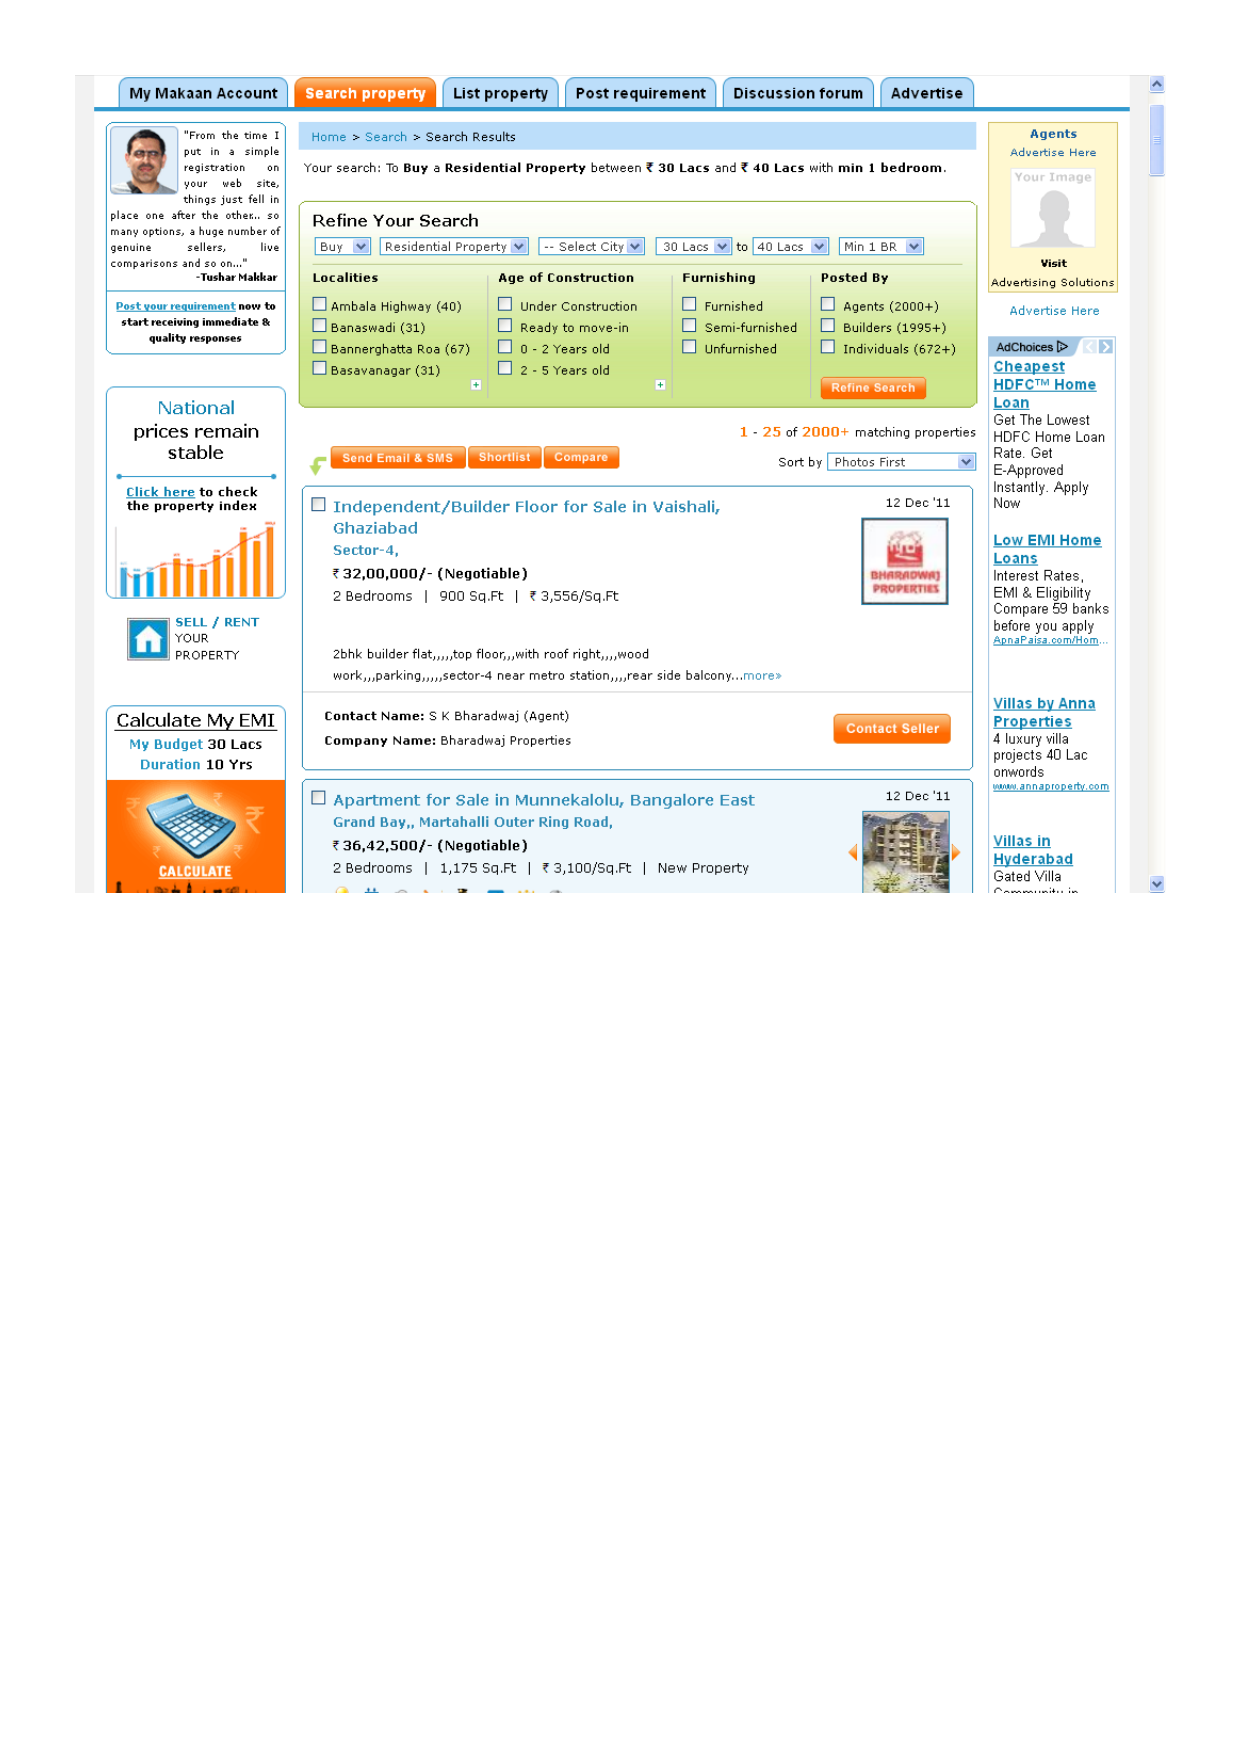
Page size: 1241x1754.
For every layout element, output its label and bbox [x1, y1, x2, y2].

picture [75, 75, 1166, 893]
